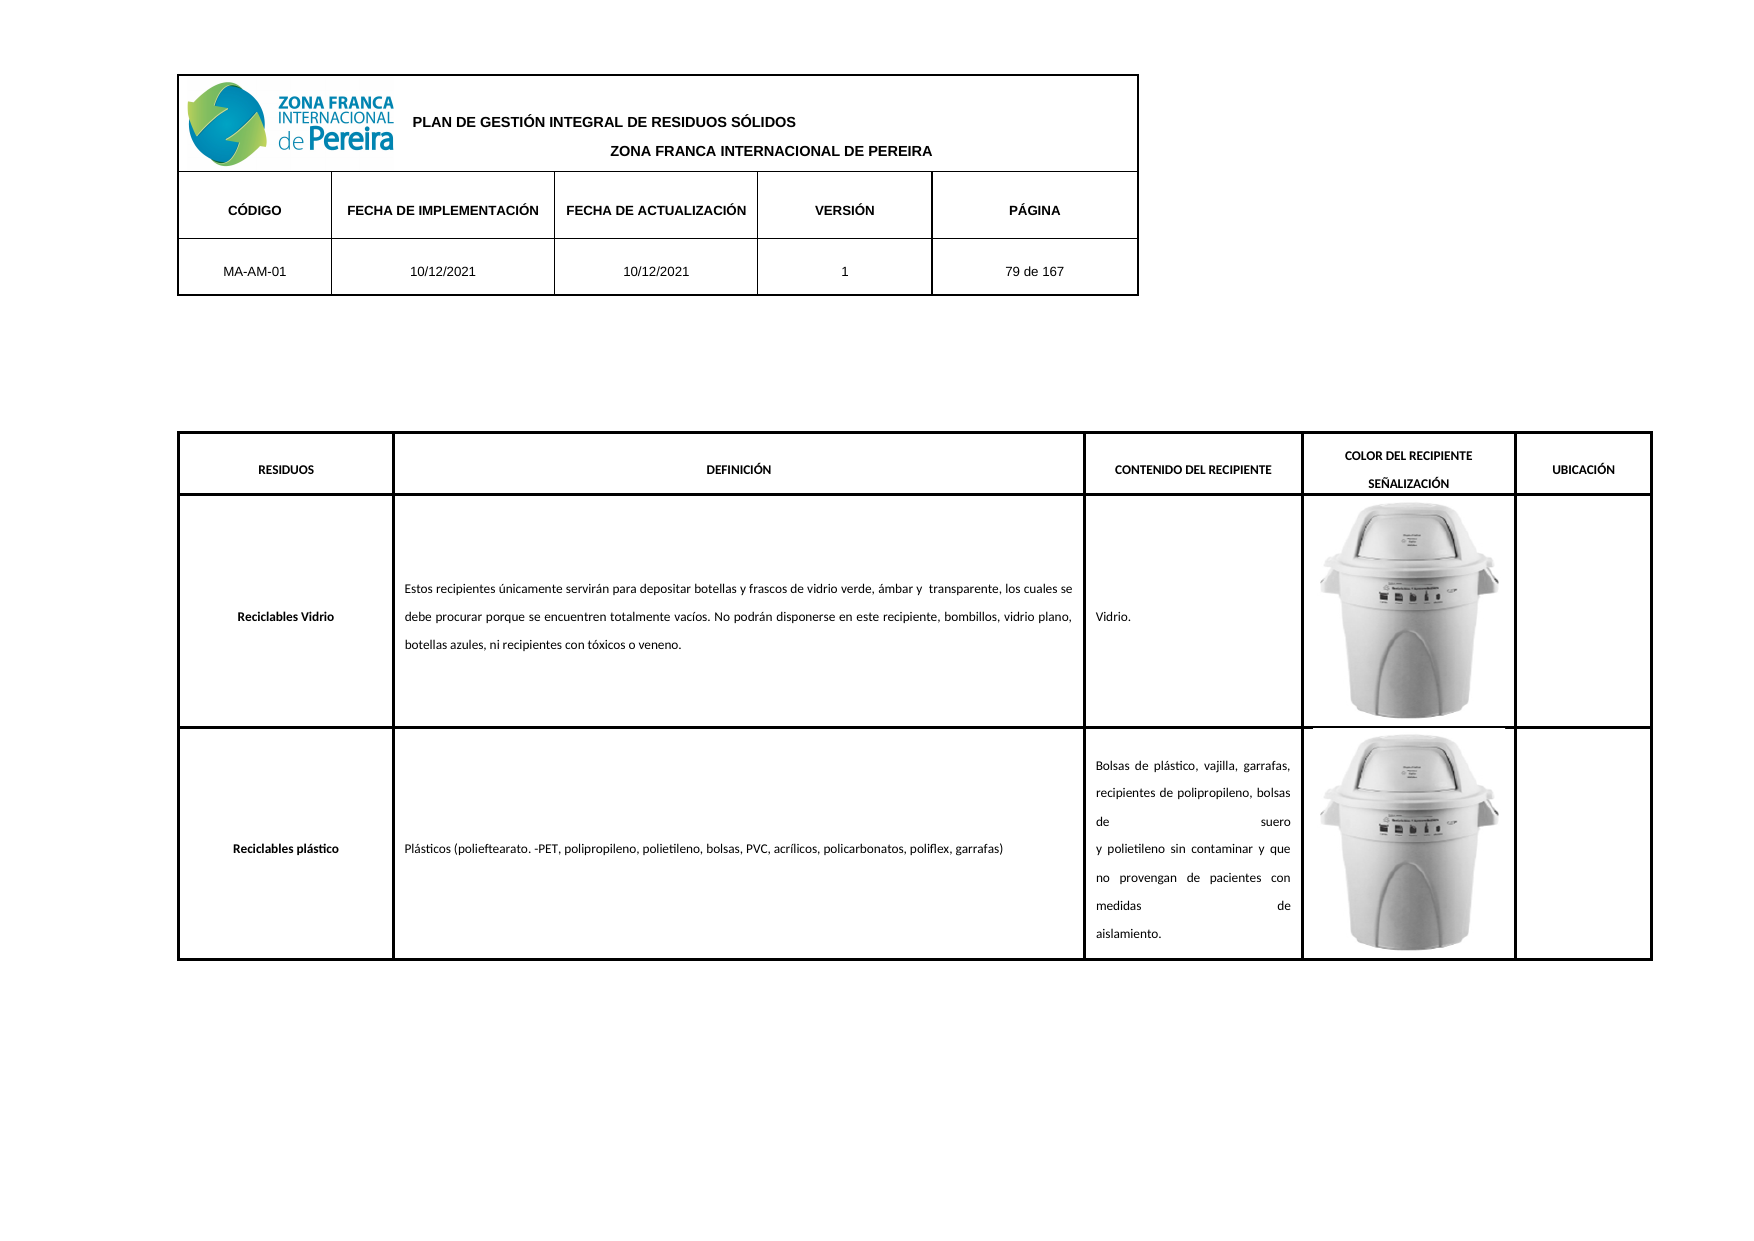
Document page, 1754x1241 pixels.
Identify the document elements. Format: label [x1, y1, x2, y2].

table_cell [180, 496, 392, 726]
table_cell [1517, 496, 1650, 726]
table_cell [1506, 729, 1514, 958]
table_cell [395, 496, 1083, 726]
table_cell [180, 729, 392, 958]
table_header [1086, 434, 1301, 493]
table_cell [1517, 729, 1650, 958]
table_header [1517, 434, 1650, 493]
picture [1313, 496, 1506, 726]
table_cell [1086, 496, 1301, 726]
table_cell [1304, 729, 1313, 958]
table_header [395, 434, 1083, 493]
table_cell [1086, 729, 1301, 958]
picture [1313, 728, 1506, 958]
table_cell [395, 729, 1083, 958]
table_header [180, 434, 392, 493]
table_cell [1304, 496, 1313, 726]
picture [187, 77, 394, 171]
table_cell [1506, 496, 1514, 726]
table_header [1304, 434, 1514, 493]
